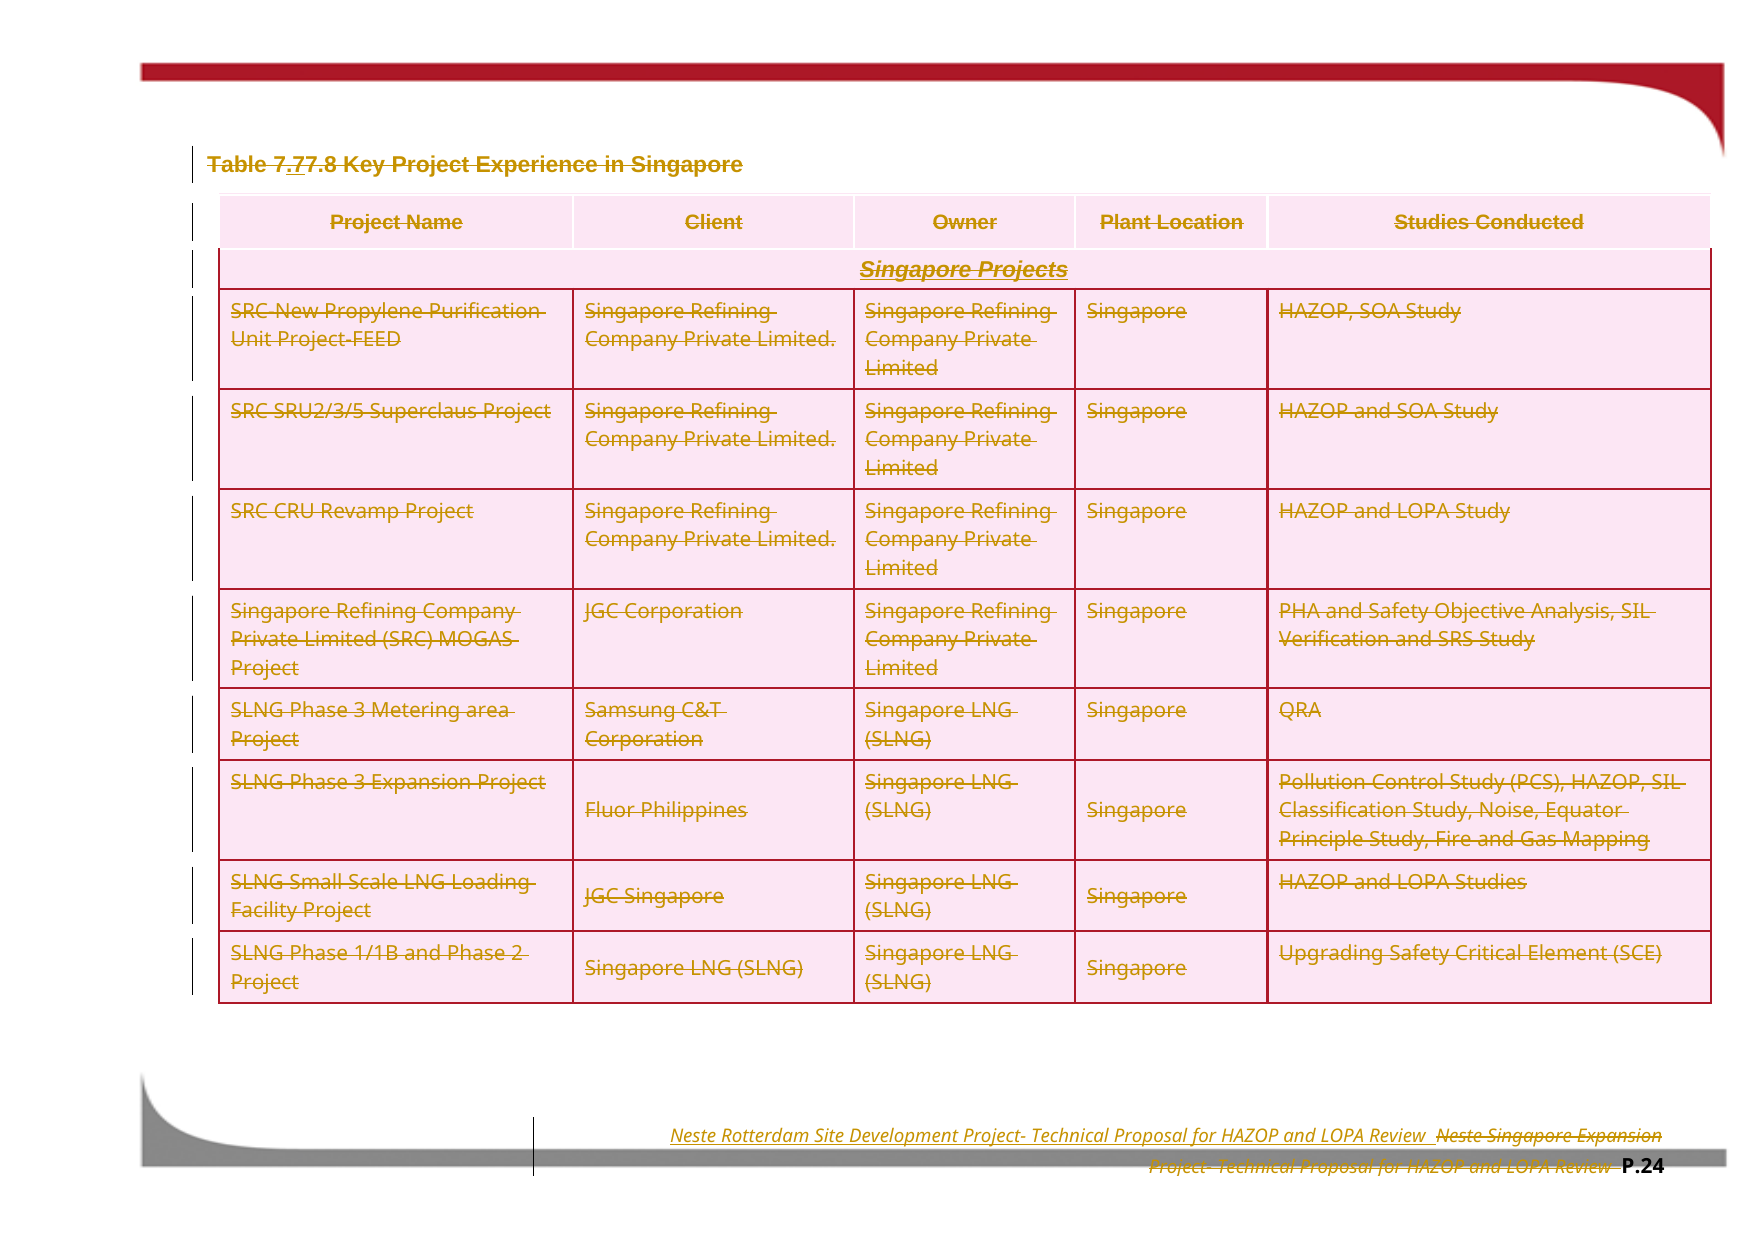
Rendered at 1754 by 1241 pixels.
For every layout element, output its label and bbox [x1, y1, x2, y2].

picture [59, 6, 1754, 184]
picture [59, 1049, 1754, 1226]
